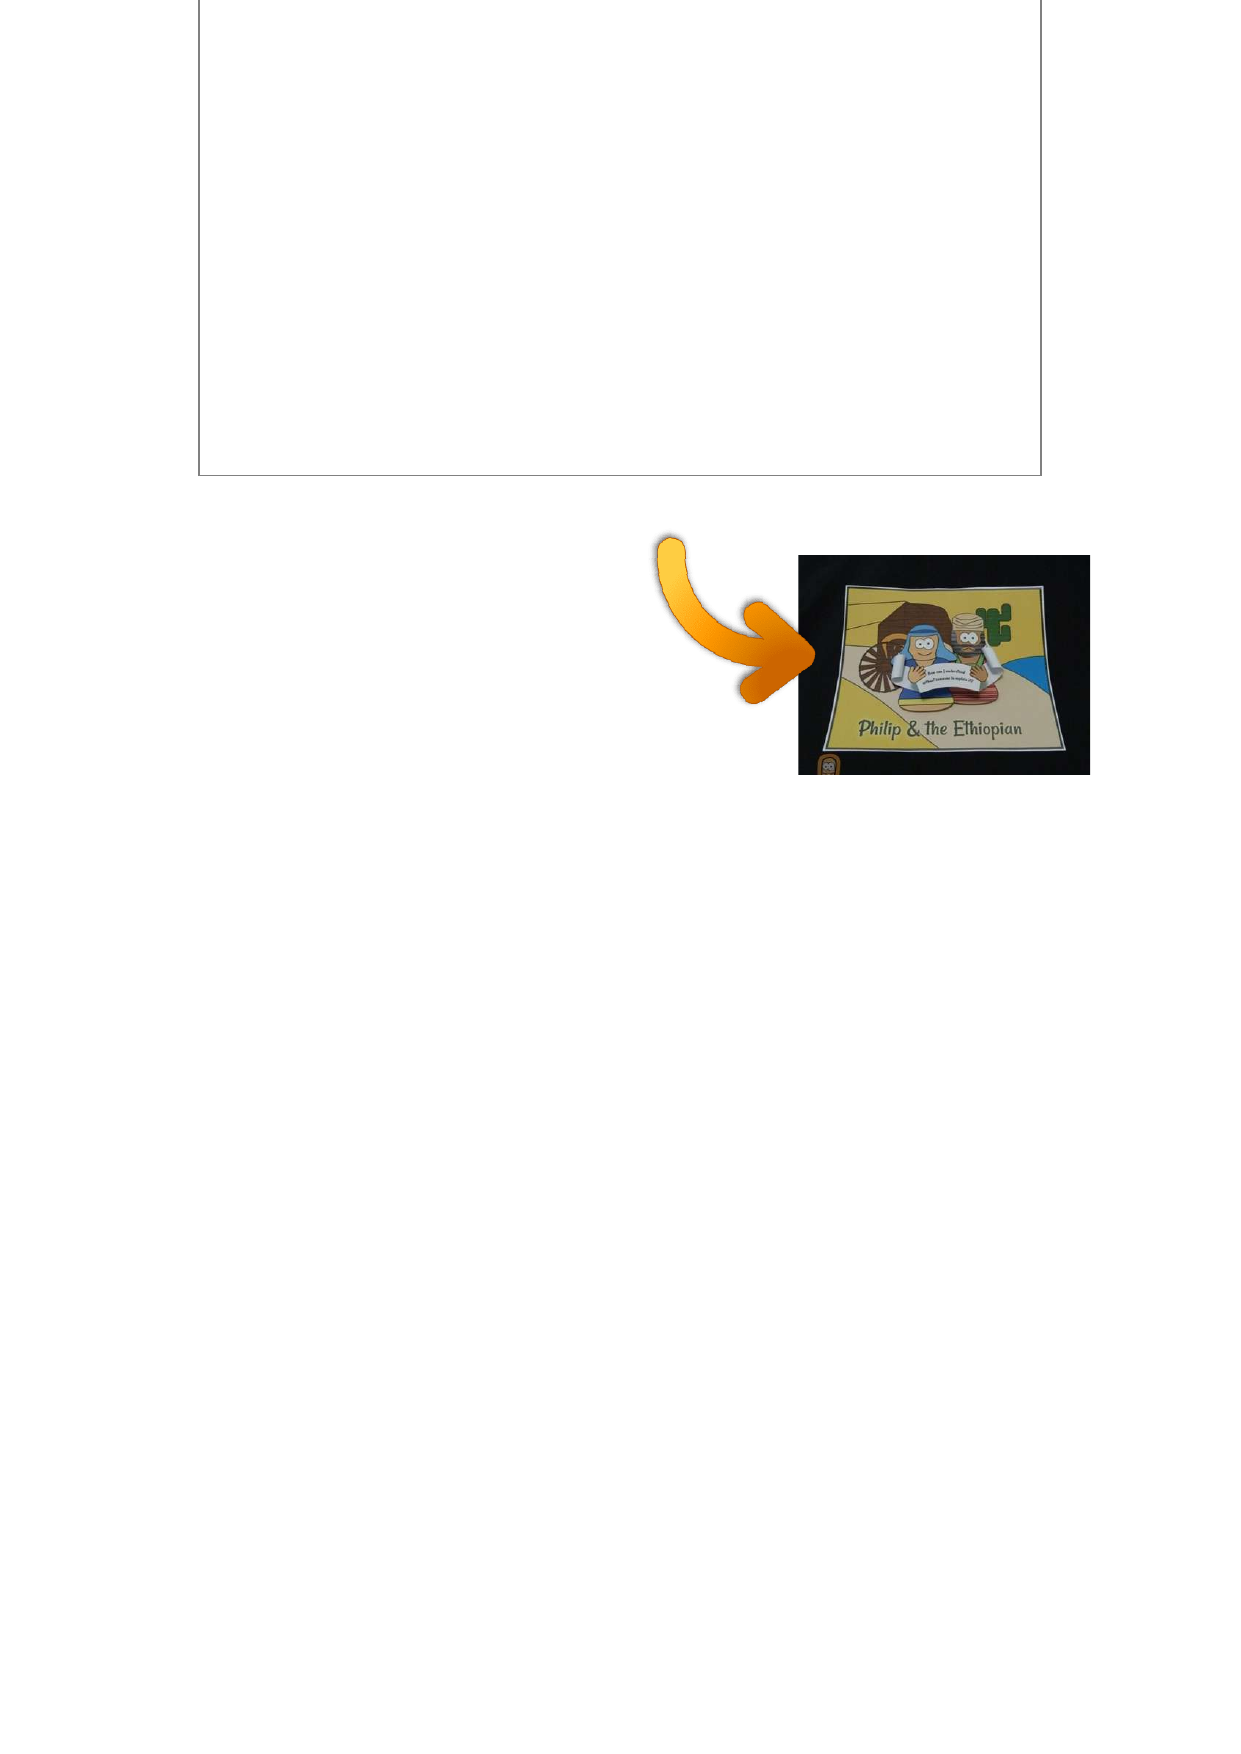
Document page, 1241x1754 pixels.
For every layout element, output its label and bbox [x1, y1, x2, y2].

picture [635, 521, 1091, 775]
